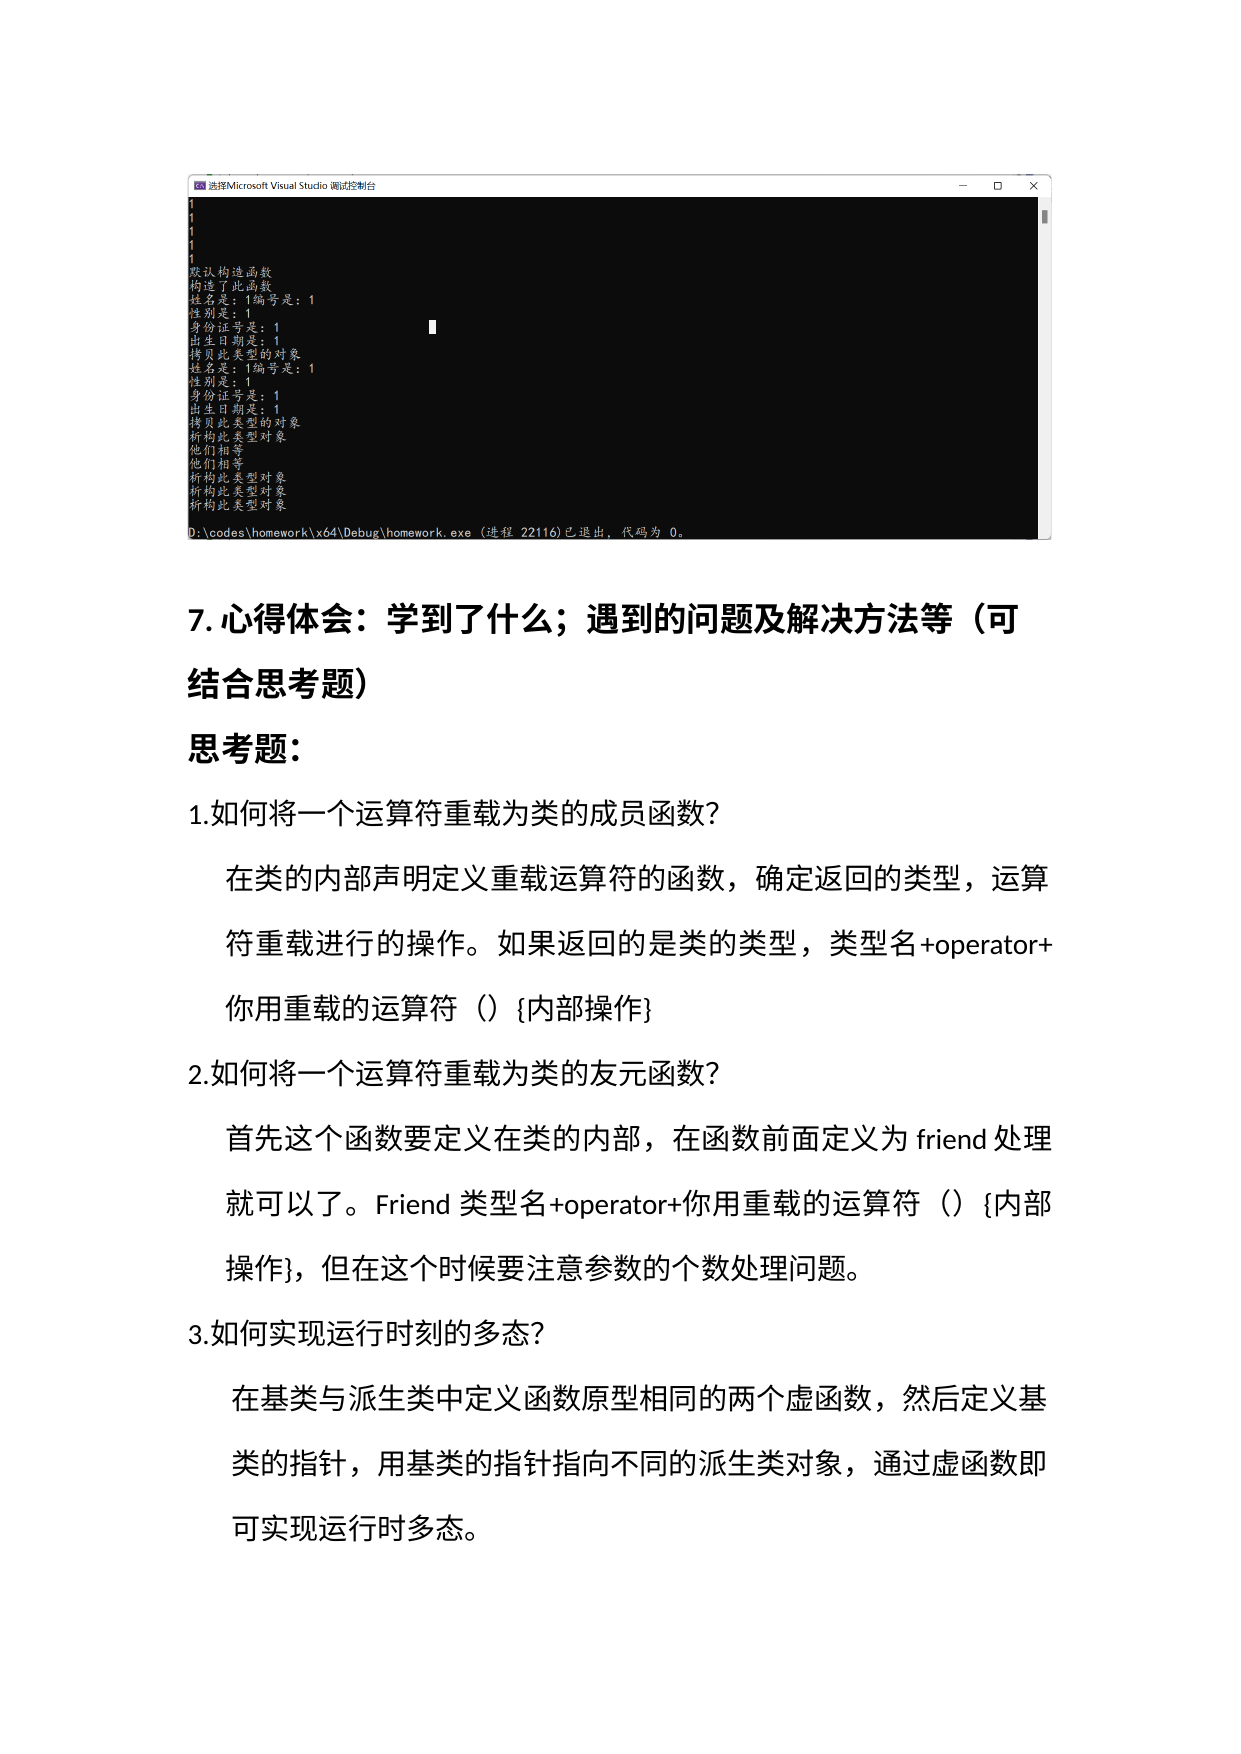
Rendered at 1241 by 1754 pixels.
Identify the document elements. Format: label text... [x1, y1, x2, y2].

list 2.如何将一个运算符重载为类的友元函数？ [187, 1039, 1053, 1104]
list 心得体会：学到了什么；遇到的问题及解决方法等（可结合思考题） [187, 584, 1053, 714]
list 3.如何实现运行时刻的多态？ [187, 1299, 1053, 1364]
list 1.如何将一个运算符重载为类的成员函数？ [187, 779, 1053, 844]
picture [187, 174, 1052, 540]
list 首先这个函数要定义在类的内部，在函数前面定义为friend处理就可以了。Friend 类型名+operator+你用重载的运算符（）{内部操作}，但在这个时候要注意参数的个数处理问题。 [225, 1104, 1053, 1299]
list 在类的内部声明定义重载运算符的函数，确定返回的类型，运算符重载进行的操作。如果返回的是类的类型，类型名+operator+你用重载的运算符（）{内部操作} [225, 844, 1053, 1039]
list 在基类与派生类中定义函数原型相同的两个虚函数，然后定义基 类的指针，用基类的指针指向不同的派生类对象，通过虚函数即 可实现运行时多态。 [187, 1364, 1053, 1559]
list 思考题： [187, 714, 1053, 779]
